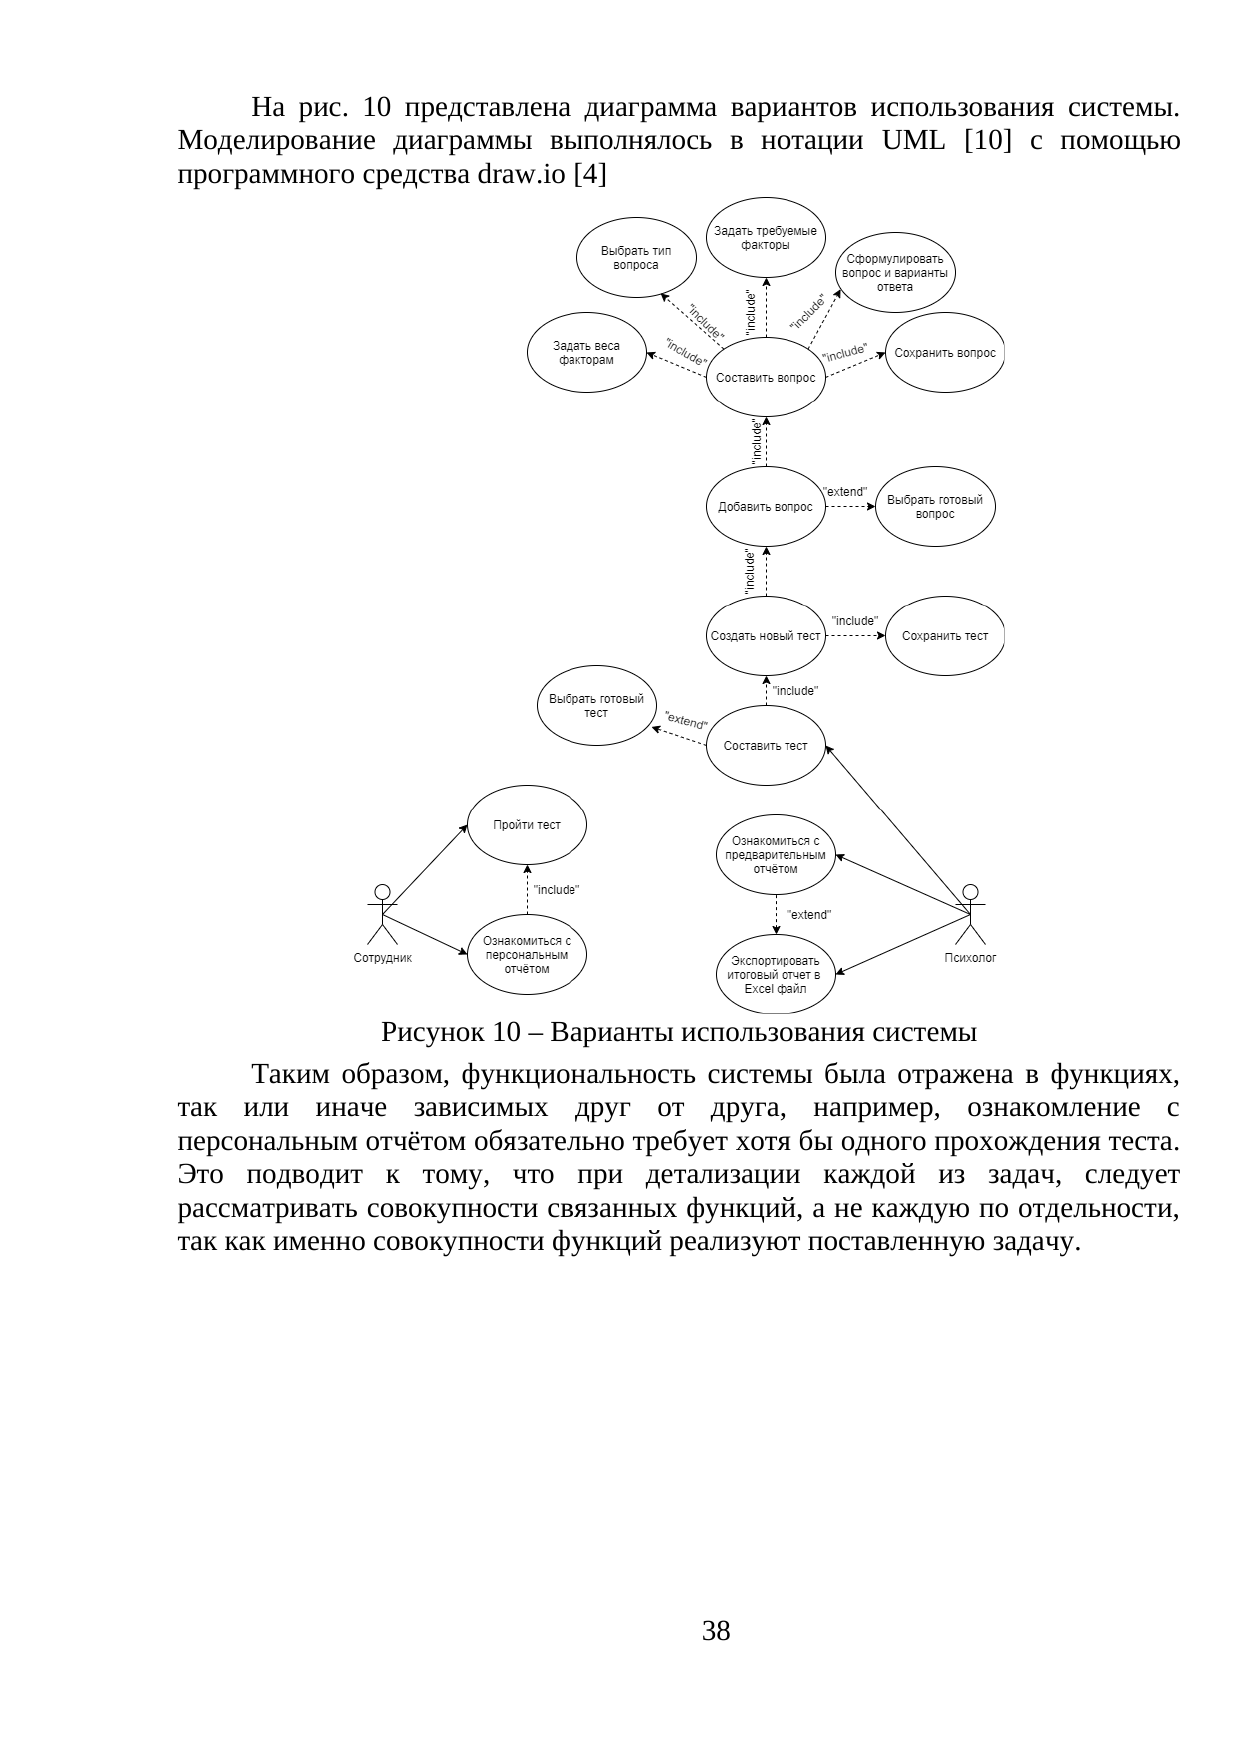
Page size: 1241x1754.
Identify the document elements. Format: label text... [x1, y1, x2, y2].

text Таким образом, функциональность системы была отражена в функциях, так или иначе зависимых друг от друга, например, ознакомление с персональным отчётом обязательно требует хотя бы одного прохождения теста. Это подводит к тому, что при детализации каждой из задач, следует рассматривать совокупности связанных функций, а не каждую по отдельности, так как именно совокупности функций реализуют поставленную задачу. [177, 1056, 1181, 1257]
text На рис. 10 представлена диаграмма вариантов использования системы. Моделирование диаграммы выполнялось в нотации UML [10] с помощью программного средства draw.io [4] [177, 89, 1181, 189]
picture [353, 197, 1005, 1014]
text Рисунок 10 – Варианты использования системы [177, 1014, 1181, 1047]
